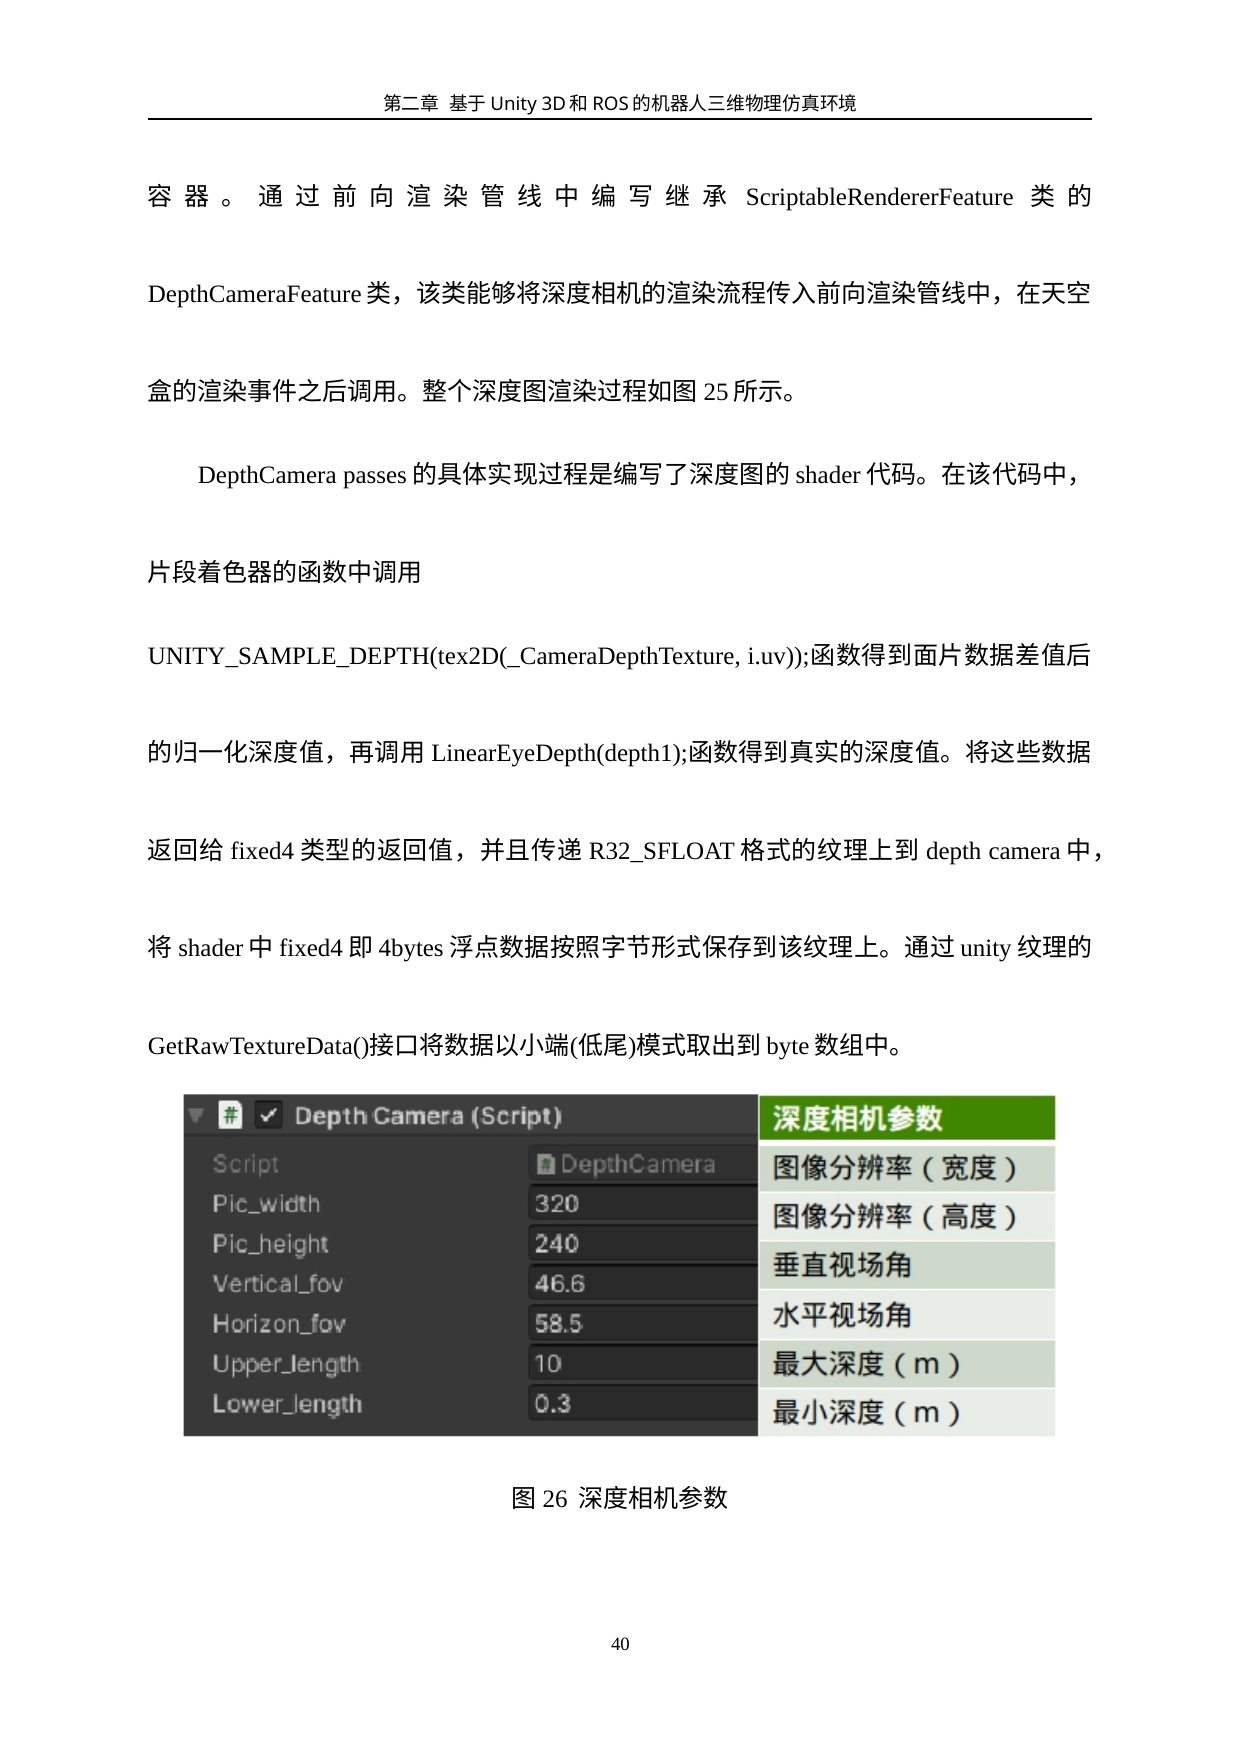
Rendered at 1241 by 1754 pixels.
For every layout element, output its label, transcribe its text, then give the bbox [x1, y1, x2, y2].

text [148, 162, 1092, 422]
text DepthCamera passes的具体实现过程是编写了深度图的shader代码。在该代码中，片段着色器的函数中调用 [148, 440, 1092, 603]
text 图 26 深度相机参数 [148, 1464, 1092, 1529]
text UNITY_SAMPLE_DEPTH(tex2D(_CameraDepthTexture, i.uv));函数得到面片数据差值后的归一化深度值，再调用LinearEyeDepth(depth1);函数得到真实的深度值。将这些数据返回给fixed4类型的返回值，并且传递R32_SFLOAT格式的纹理上到depth camera中，将shader中fixed4即4bytes浮点数据按照字节形式保存到该纹理上。通过unity纹理的GetRawTextureData()接口将数据以小端(低尾)模式取出到byte数组中。 [148, 621, 1092, 1076]
picture [183, 1093, 1057, 1438]
